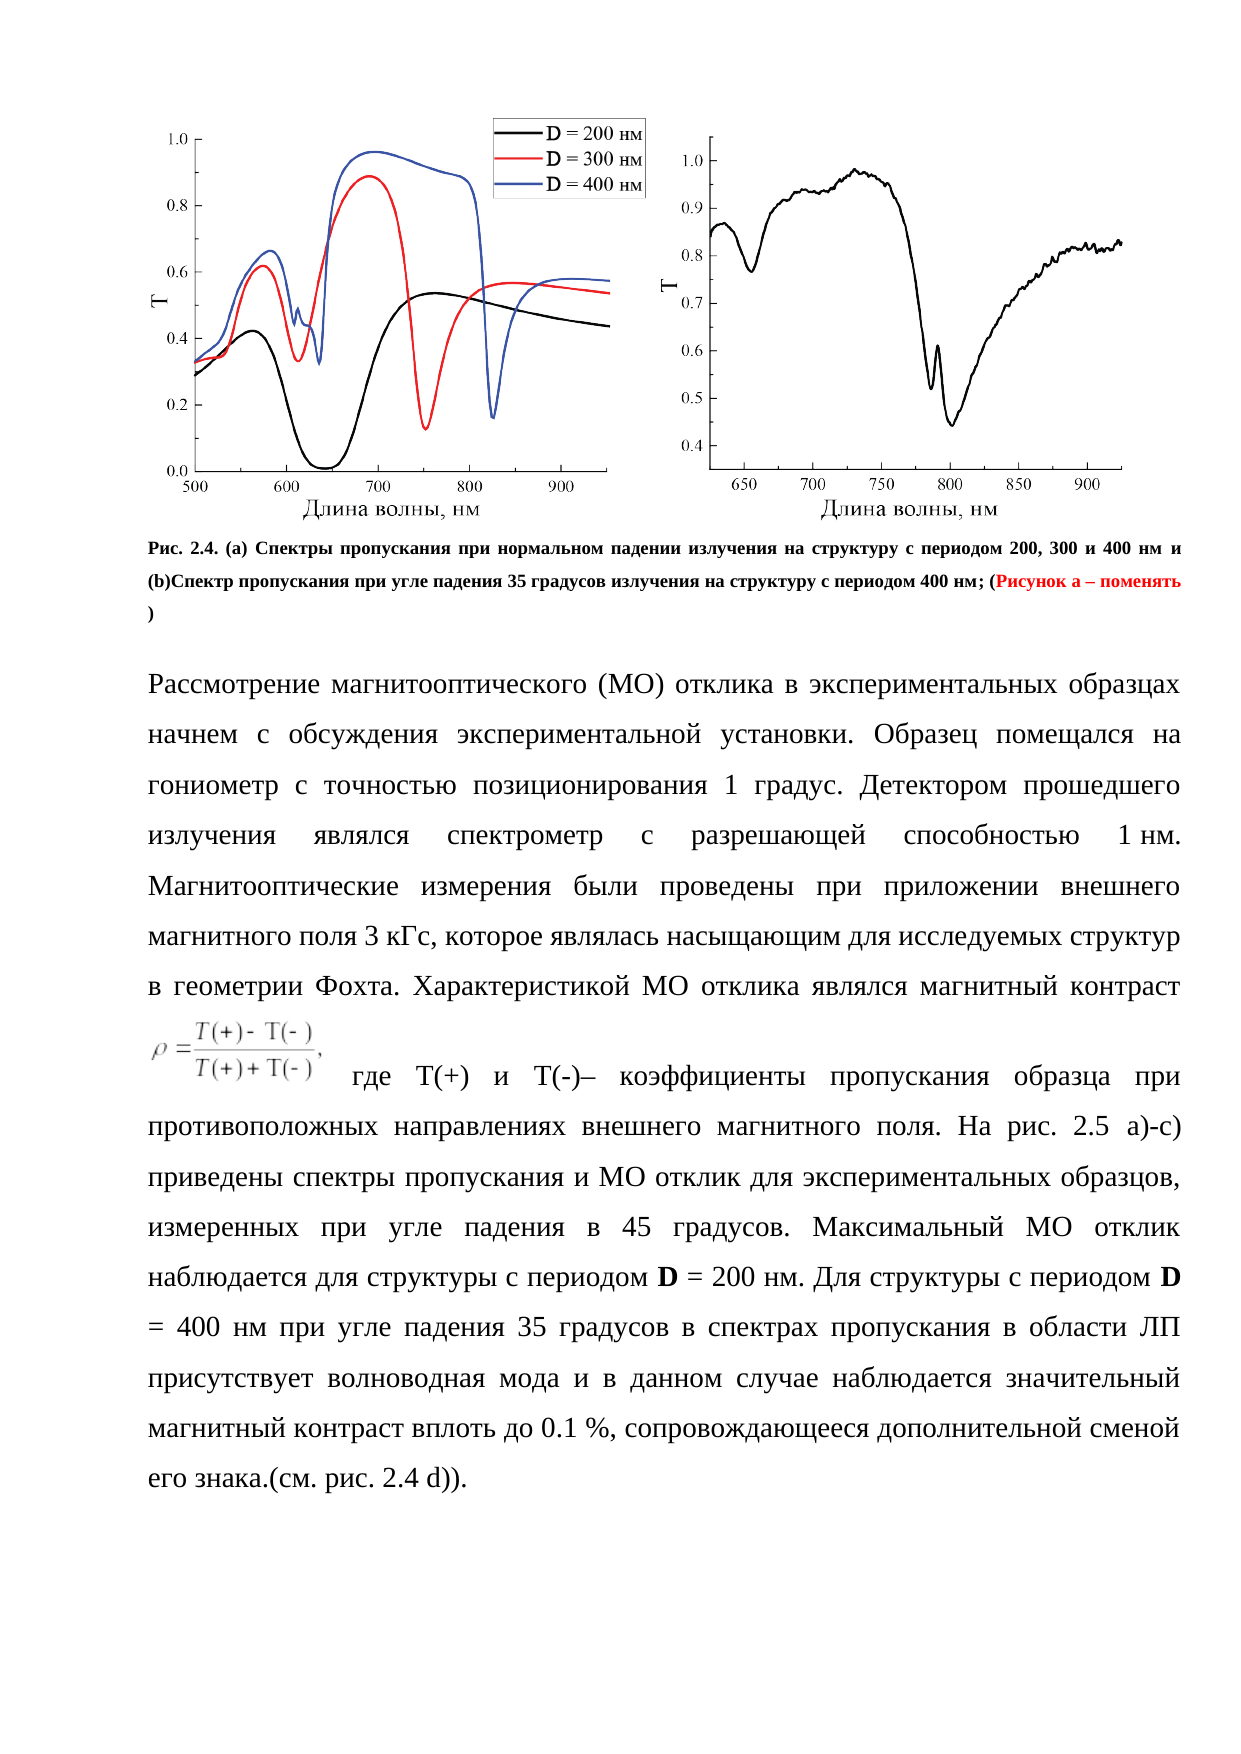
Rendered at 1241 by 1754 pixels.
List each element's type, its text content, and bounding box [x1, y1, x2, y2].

text Рис. 2.4. (а) Спектры пропускания при нормальном падении излучения на структуру с периодом 200, 300 и 400 нм и (b)Спектр пропускания при угле падения 35 градусов излучения на структуру с периодом 400 нм; (Рисунок а – поменять ) [148, 537, 1181, 623]
text Рассмотрение магнитооптического (МО) отклика в экспериментальных образцах начнем с обсуждения экспериментальной установки. Образец помещался на гониометр с точностью позиционирования 1 градус. Детектором прошедшего излучения являлся спектрометр с разрешающей способностью 1 нм. Магнитооптические измерения были проведены при приложении внешнего магнитного поля 3 кГс, которое являлась насыщающим для исследуемых структур в геометрии Фохта. Характеристикой МО отклика являлся магнитный контраст где Т(+) и T(-)– коэффициенты пропускания образца при противоположных направлениях внешнего магнитного поля. На рис. 2.5 a)-c) приведены спектры пропускания и МО отклик для экспериментальных образцов, измеренных при угле падения в 45 градусов. Максимальный МО отклик наблюдается для структуры с периодом D = 200 нм. Для структуры с периодом D = 400 нм при угле падения 35 градусов в спектрах пропускания в области ЛП присутствует волноводная мода и в данном случае наблюдается значительный магнитный контраст вплоть до 0.1 %, сопровождающееся дополнительной сменой его знака.(см. рис. 2.4 d)). [148, 666, 1181, 1494]
picture [147, 118, 1123, 523]
